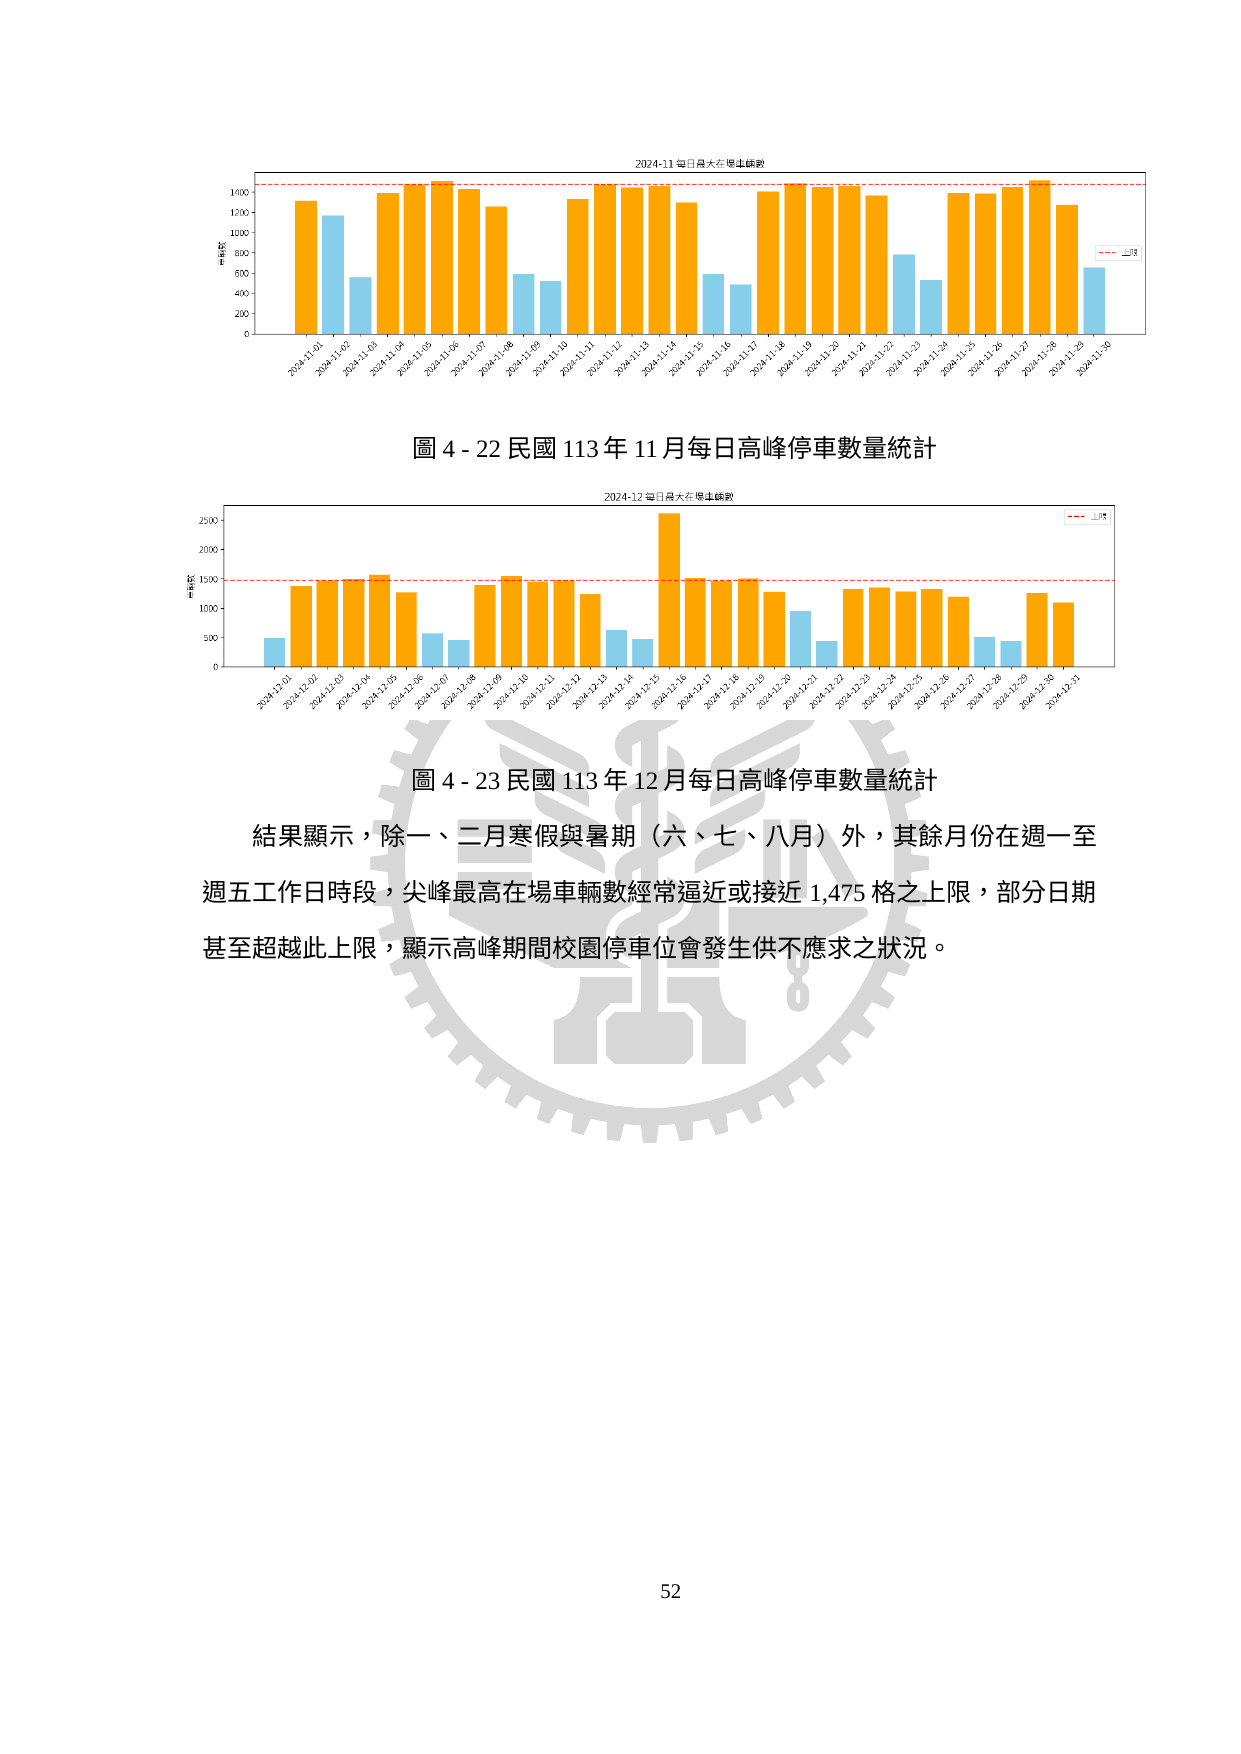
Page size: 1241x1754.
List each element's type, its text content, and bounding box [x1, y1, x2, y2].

picture [208, 150, 1153, 387]
text 結果顯示，除一、二月寒假與暑期（六、七、八月）外，其餘月份在週一至週五工作日時段，尖峰最高在場車輛數經常逼近或接近 1,475 格之上限，部分日期甚至超越此上限，顯示高峰期間校園停車位會發生供不應求之狀況。 [202, 816, 1097, 966]
text 圖 4 - 22 民國113年11月每日高峰停車數量統計 [202, 427, 1097, 465]
picture [177, 483, 1123, 720]
text 圖 4 - 23 民國113年12月每日高峰停車數量統計 [202, 760, 1097, 797]
